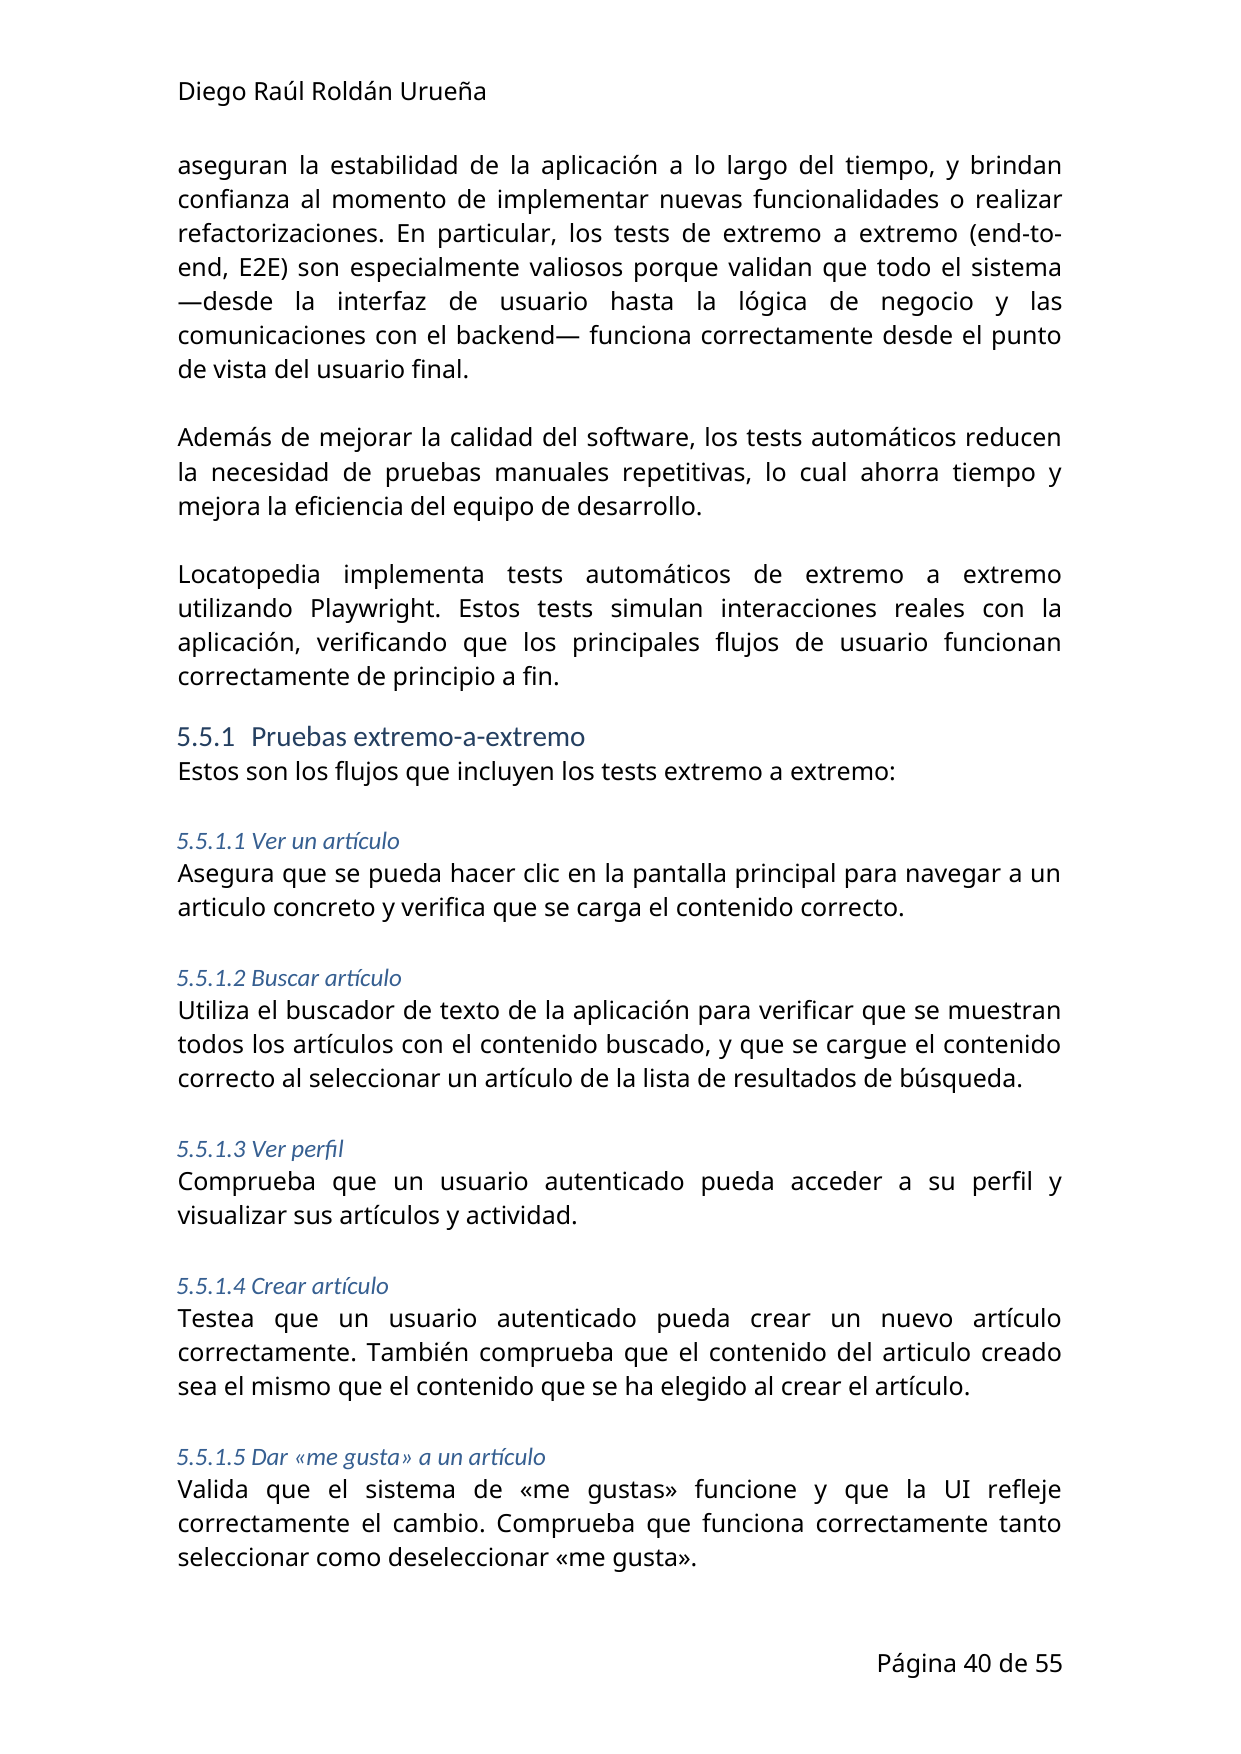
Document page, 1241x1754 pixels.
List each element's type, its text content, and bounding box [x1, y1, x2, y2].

subtitle Buscar artículo [176, 962, 1063, 993]
text Locatopedia implementa tests automáticos de extremo a extremo utilizando Playwright. Estos tests simulan interacciones reales con la aplicación, verificando que los principales flujos de usuario funcionan correctamente de principio a fin. [177, 556, 1063, 693]
text Valida que el sistema de «me gustas» funcione y que la UI refleje correctamente el cambio. Comprueba que funciona correctamente tanto seleccionar como deseleccionar «me gusta». [177, 1472, 1063, 1574]
text Estos son los flujos que incluyen los tests extremo a extremo: [177, 753, 1063, 787]
subtitle Pruebas extremo-a-extremo [176, 718, 1063, 753]
text Testea que un usuario autenticado pueda crear un nuevo artículo correctamente. También comprueba que el contenido del articulo creado sea el mismo que el contenido que se ha elegido al crear el artículo. [177, 1301, 1063, 1403]
text Además de mejorar la calidad del software, los tests automáticos reducen la necesidad de pruebas manuales repetitivas, lo cual ahorra tiempo y mejora la eficiencia del equipo de desarrollo. [177, 420, 1063, 522]
text Asegura que se pueda hacer clic en la pantalla principal para navegar a un articulo concreto y verifica que se carga el contenido correcto. [177, 856, 1063, 924]
subtitle Ver un artículo [176, 826, 1063, 856]
text Comprueba que un usuario autenticado pueda acceder a su perfil y visualizar sus artículos y actividad. [177, 1164, 1063, 1232]
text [177, 148, 1063, 386]
subtitle Dar «me gusta» a un artículo [176, 1441, 1063, 1472]
text Utiliza el buscador de texto de la aplicación para verificar que se muestran todos los artículos con el contenido buscado, y que se cargue el contenido correcto al seleccionar un artículo de la lista de resultados de búsqueda. [177, 993, 1063, 1095]
subtitle Ver perfil [176, 1133, 1063, 1164]
subtitle Crear artículo [176, 1270, 1063, 1301]
